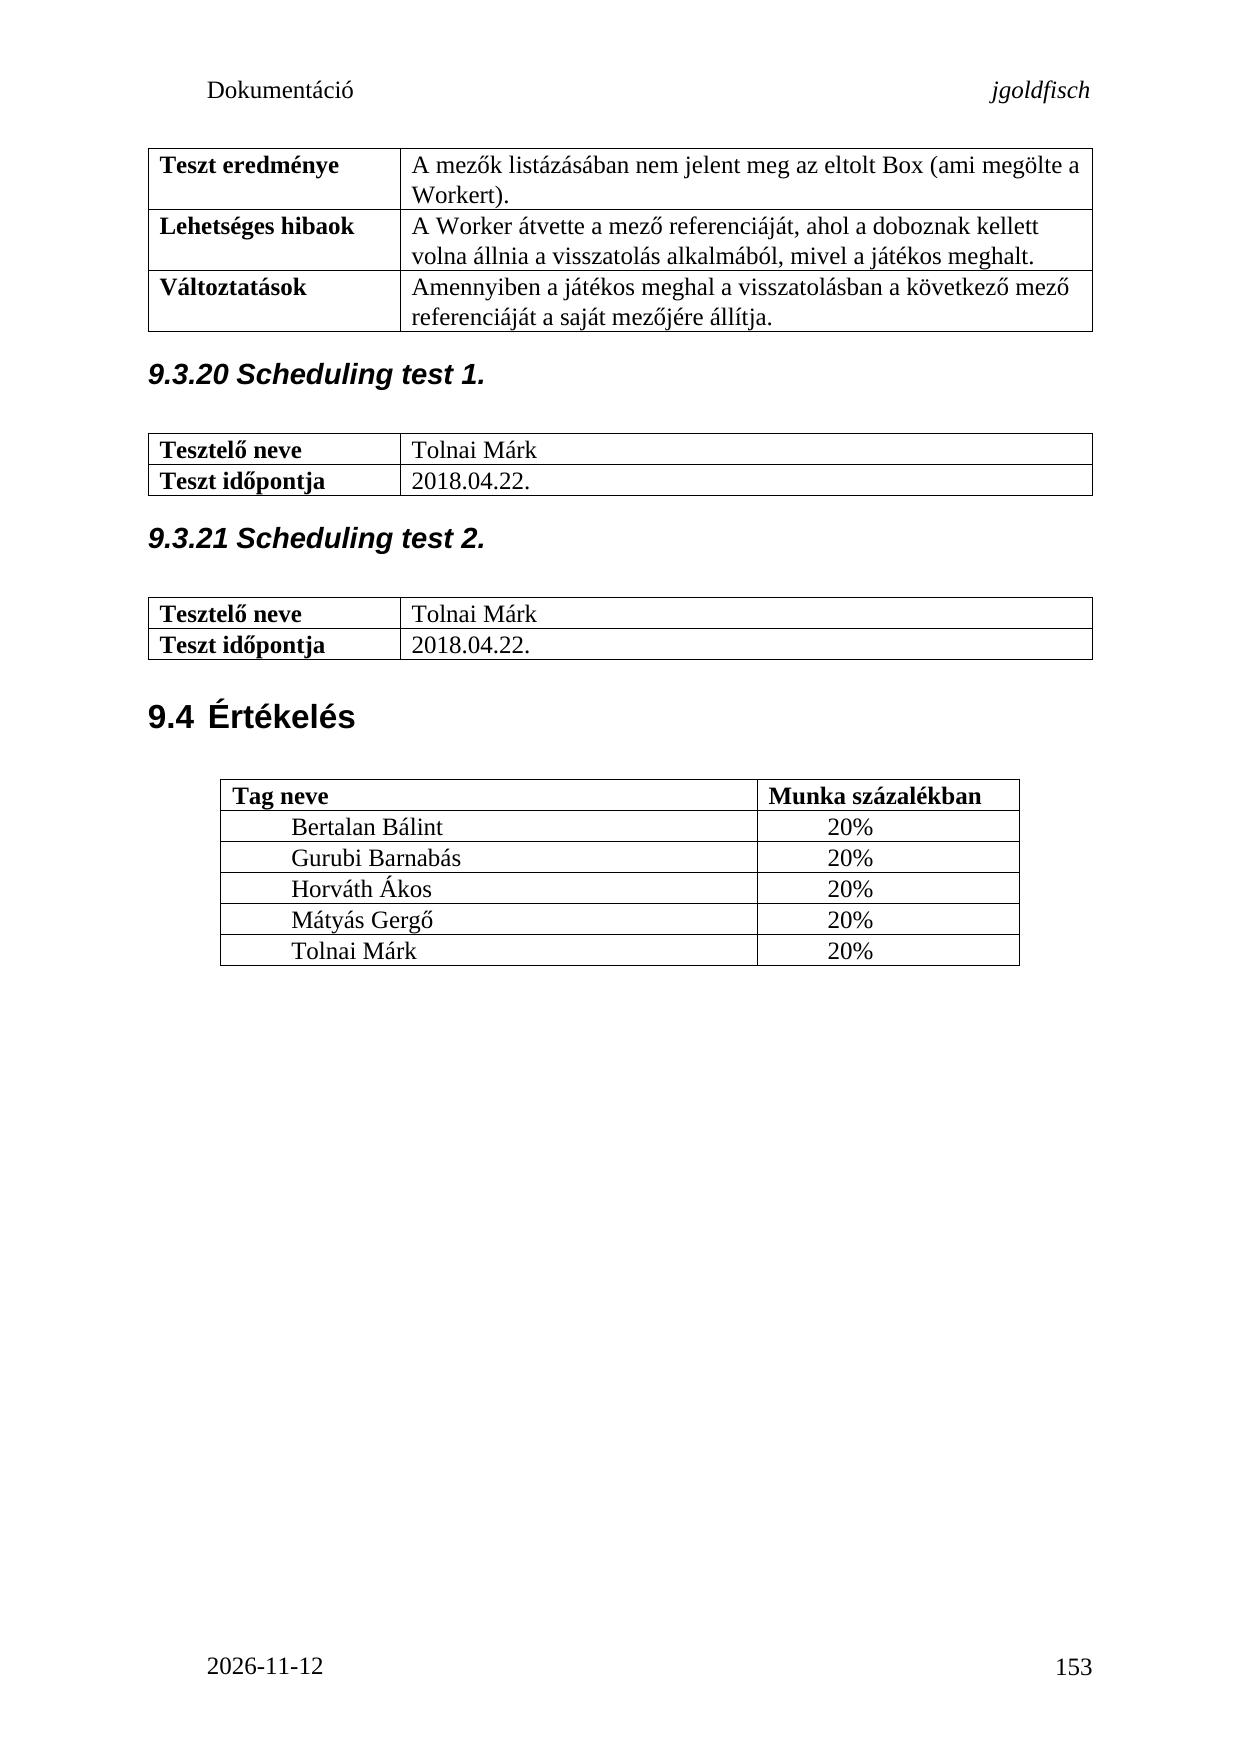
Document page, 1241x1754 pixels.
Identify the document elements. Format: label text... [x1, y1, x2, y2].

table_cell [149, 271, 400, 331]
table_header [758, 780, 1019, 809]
subtitle Értékelés [148, 698, 1093, 736]
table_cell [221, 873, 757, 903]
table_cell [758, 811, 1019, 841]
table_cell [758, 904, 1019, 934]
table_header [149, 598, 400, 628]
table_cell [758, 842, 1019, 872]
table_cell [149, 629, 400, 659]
subtitle Scheduling test 1. [148, 357, 1093, 390]
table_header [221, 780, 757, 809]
subtitle Scheduling test 2. [148, 521, 1093, 554]
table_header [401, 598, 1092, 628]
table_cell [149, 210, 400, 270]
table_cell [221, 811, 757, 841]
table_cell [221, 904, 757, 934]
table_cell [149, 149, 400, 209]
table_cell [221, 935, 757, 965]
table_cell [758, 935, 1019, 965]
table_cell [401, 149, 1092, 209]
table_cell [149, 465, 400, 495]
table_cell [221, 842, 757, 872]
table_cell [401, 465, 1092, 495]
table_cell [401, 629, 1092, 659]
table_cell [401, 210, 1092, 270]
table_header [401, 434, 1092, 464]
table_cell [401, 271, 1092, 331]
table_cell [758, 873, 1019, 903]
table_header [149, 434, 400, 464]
